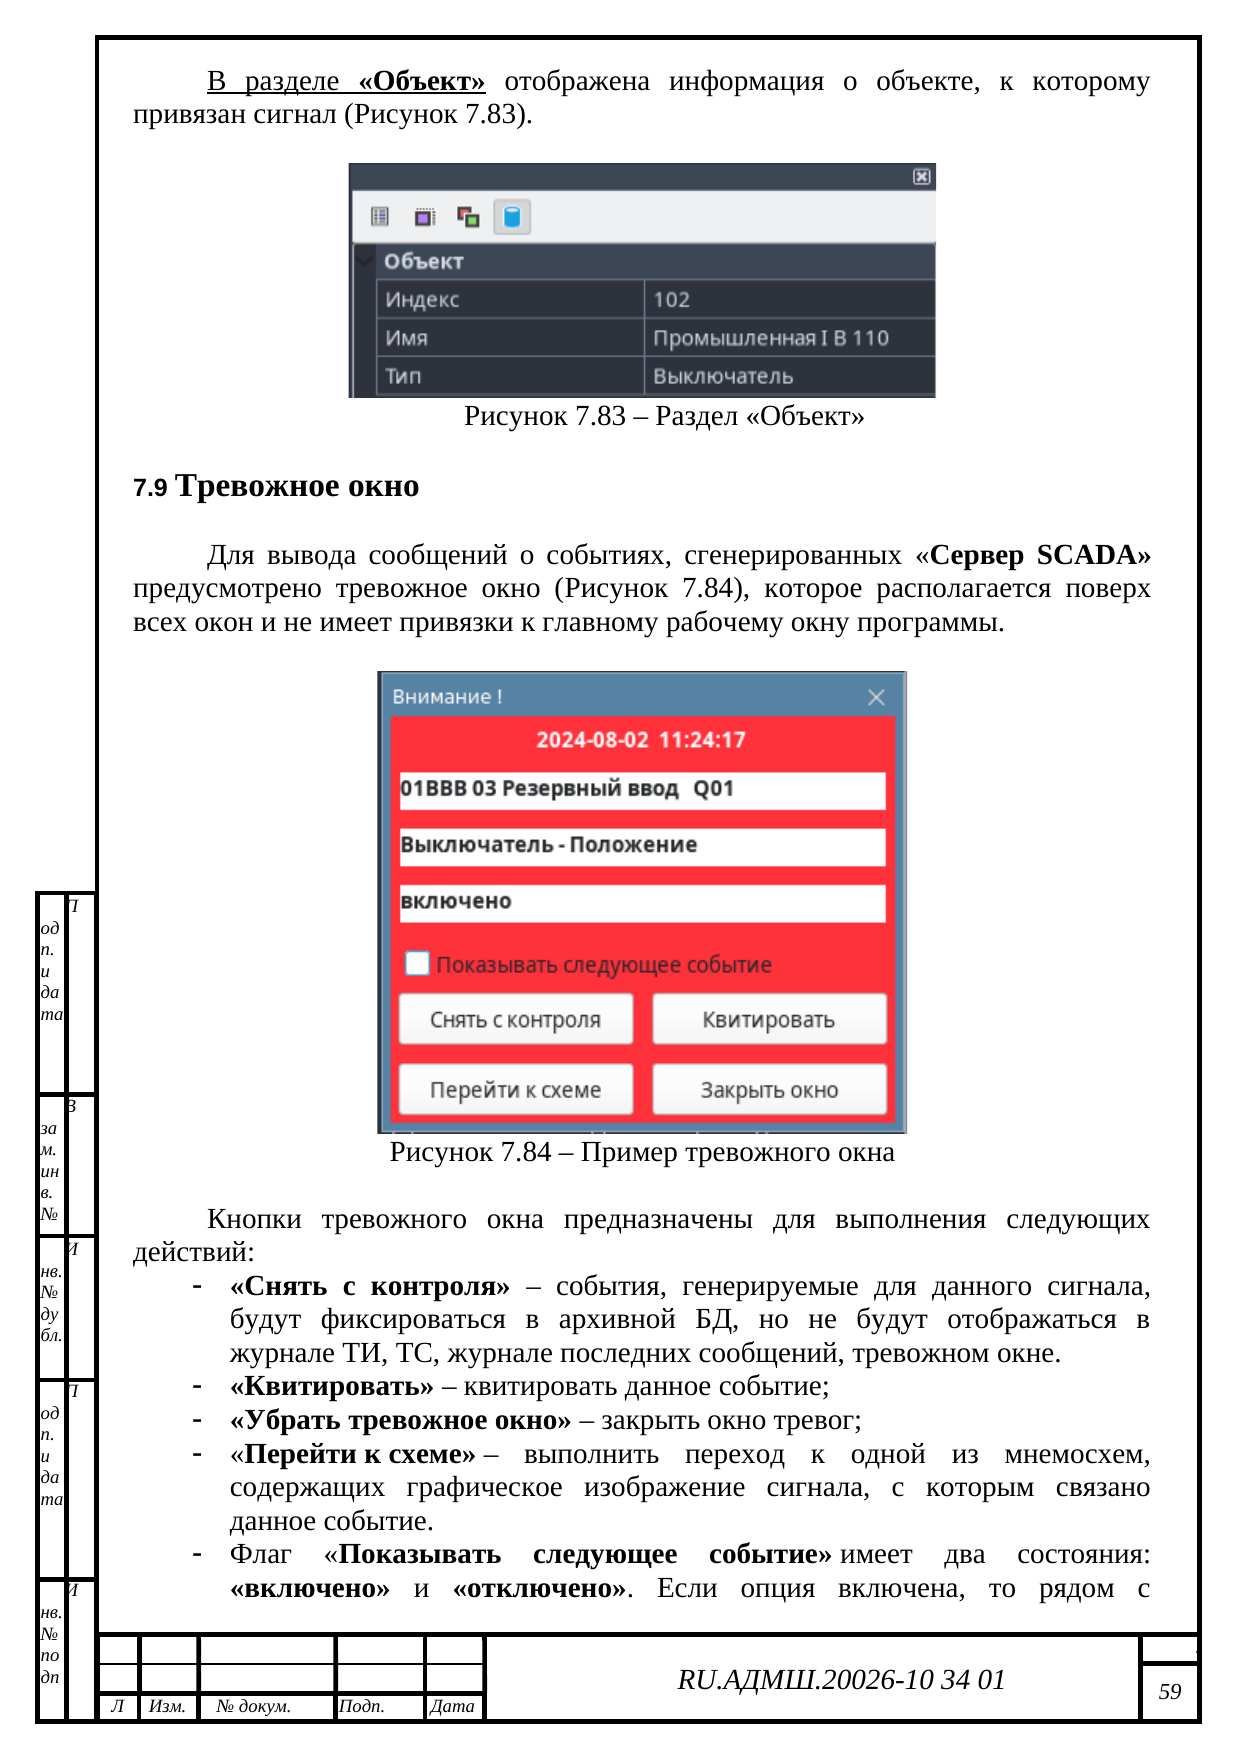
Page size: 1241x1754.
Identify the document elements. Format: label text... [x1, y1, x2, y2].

picture [377, 671, 908, 1134]
picture [348, 163, 937, 398]
list «Перейти к схеме» – выполнить переход к одной из мнемосхем, содержащих графическое изображение сигнала, с которым связано данное событие. [192, 1436, 1152, 1537]
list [192, 1537, 1152, 1604]
subtitle Тревожное окно [133, 465, 1152, 503]
list «Снять с контроля» – события, генерируемые для данного сигнала, будут фиксироваться в архивной БД, но не будут отображаться в журнале ТИ, ТС, журнале последних сообщений, тревожном окне. [192, 1268, 1152, 1368]
list «Убрать тревожное окно» – закрыть окно тревог; [192, 1402, 1152, 1436]
list «Квитировать» – квитировать данное событие; [192, 1368, 1152, 1402]
text Кнопки тревожного окна предназначены для выполнения следующих действий: [133, 1201, 1152, 1268]
